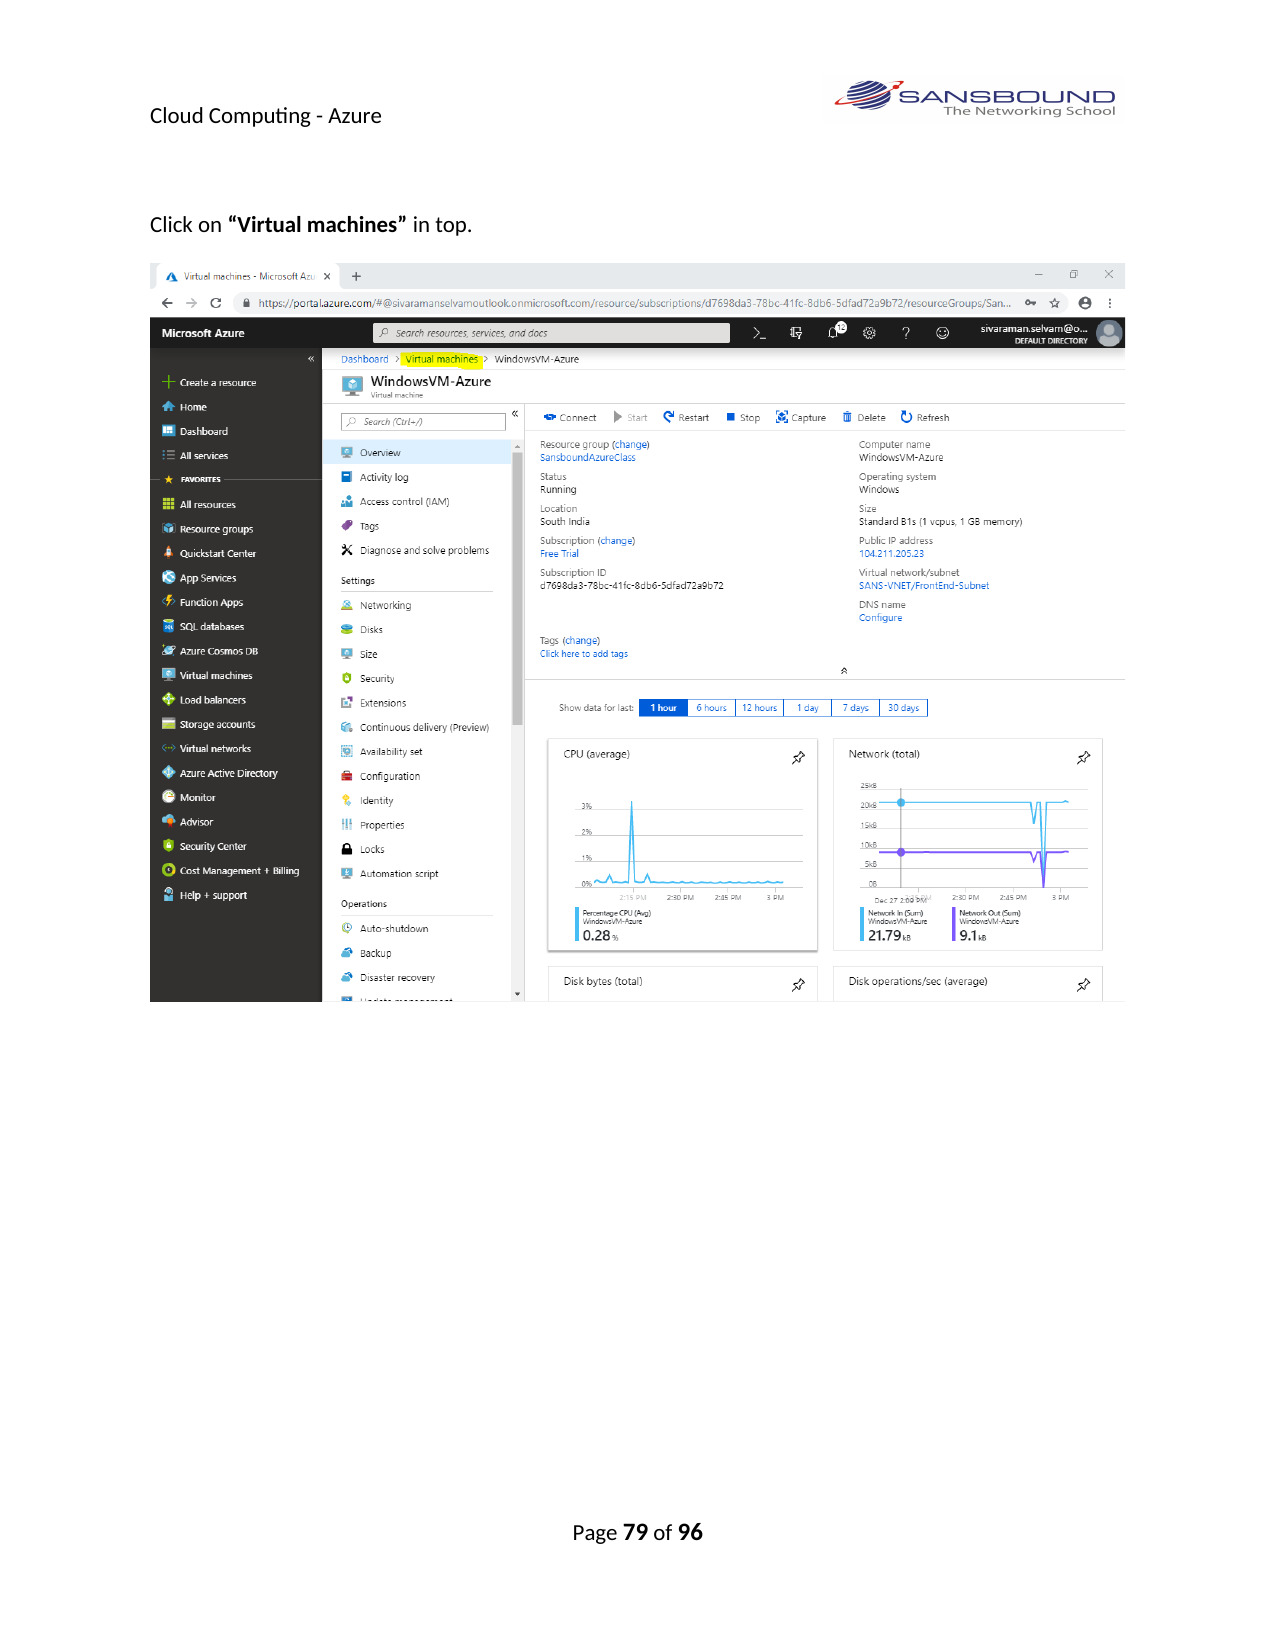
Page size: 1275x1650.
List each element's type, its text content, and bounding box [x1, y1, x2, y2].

picture [823, 75, 1125, 124]
picture [150, 263, 1125, 1002]
text Click on “Virtual machines” in top. [150, 210, 1125, 238]
